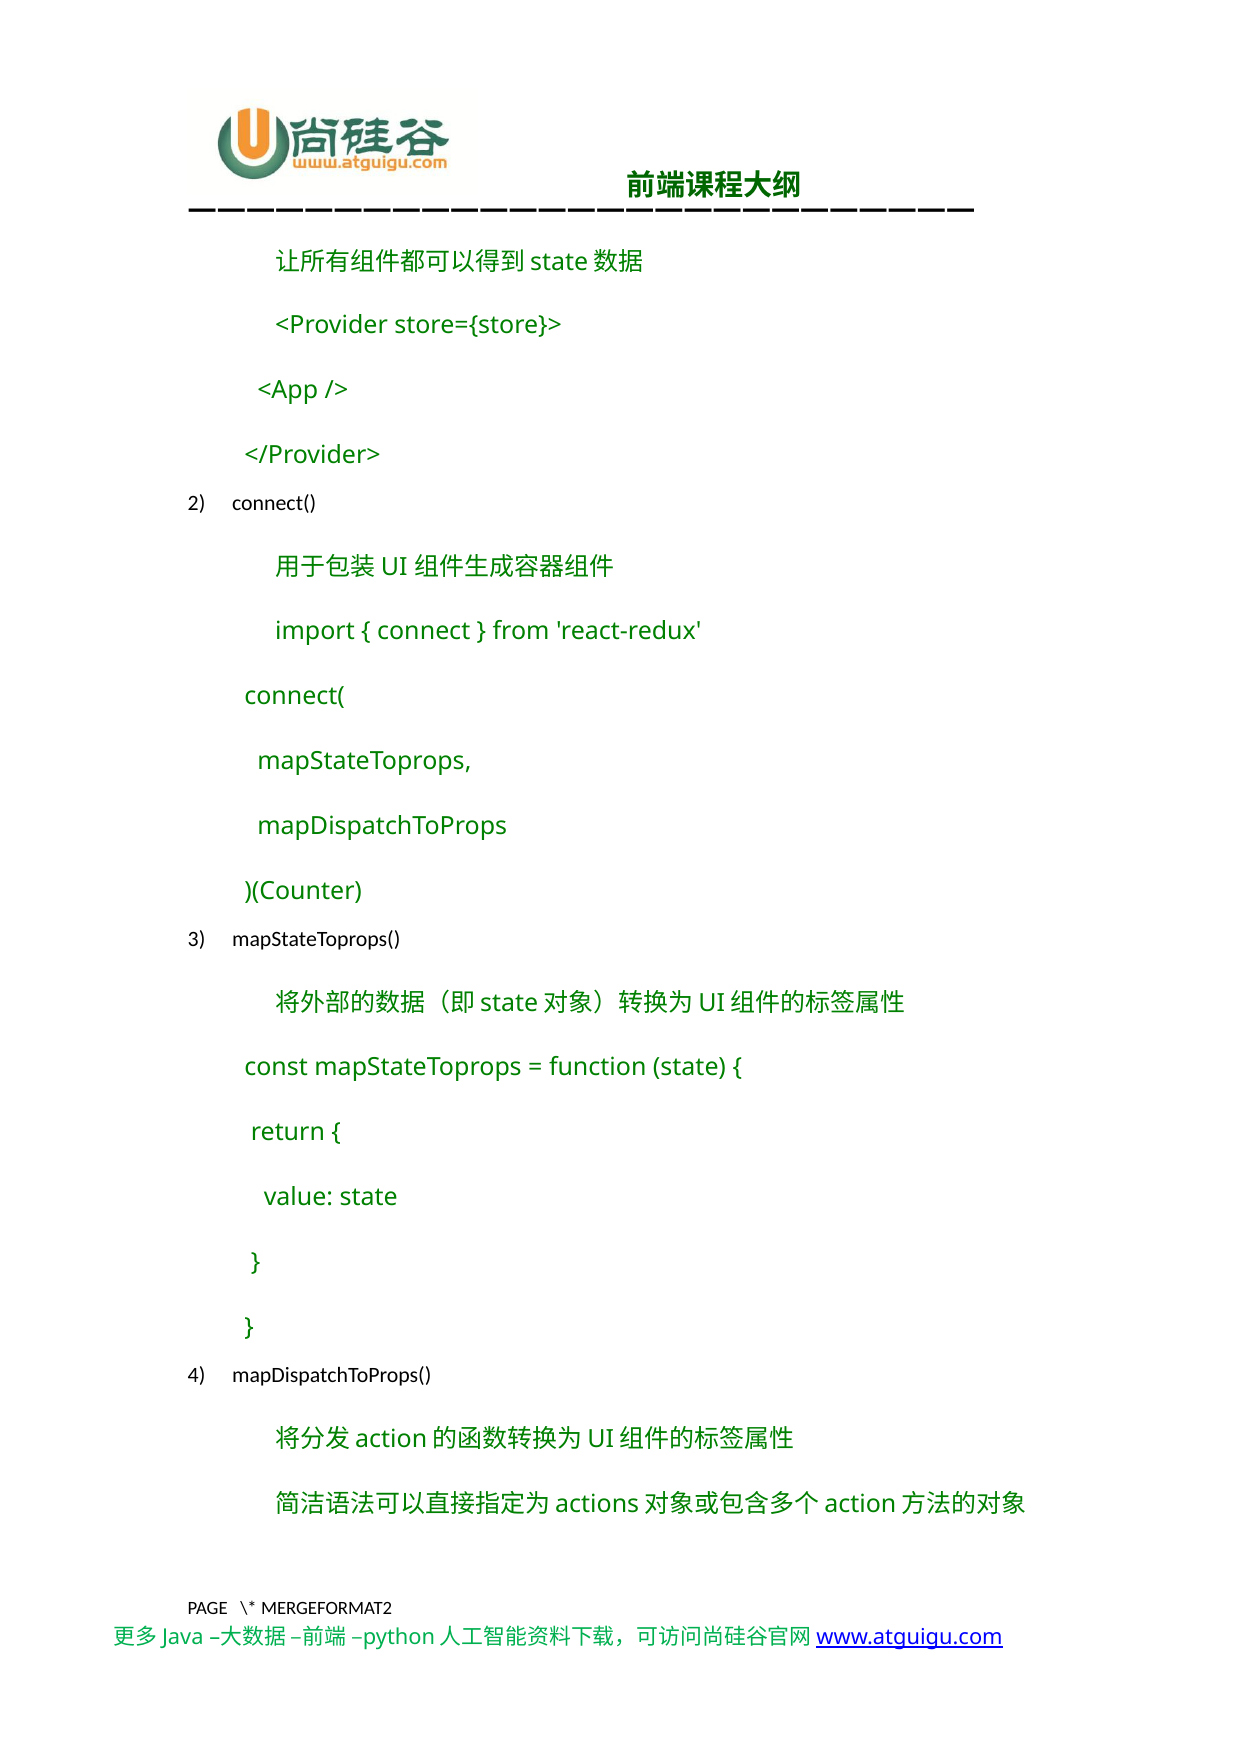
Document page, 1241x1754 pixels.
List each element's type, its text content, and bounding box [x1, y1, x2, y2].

list mapDispatchToProps() [187, 1358, 1053, 1391]
text 让所有组件都可以得到state数据 [231, 227, 1053, 292]
text 简洁语法可以直接指定为actions对象或包含多个action方法的对象 [231, 1469, 1053, 1534]
text 用于包装 UI 组件生成容器组件 [231, 532, 1053, 597]
text import { connect } from 'react-redux' connect( mapStateToprops, mapDispatchToProps )(Counter) [231, 597, 1053, 922]
text 将外部的数据（即state对象）转换为UI组件的标签属性 const mapStateToprops = function (state) { return { value: state } } [231, 968, 1053, 1358]
list connect() [187, 487, 1053, 519]
list mapStateToprops() [187, 922, 1053, 955]
text 将分发action的函数转换为UI组件的标签属性 [231, 1404, 1053, 1469]
text <Provider store={store}> <App /> </Provider> [231, 292, 1053, 487]
picture [187, 88, 479, 195]
